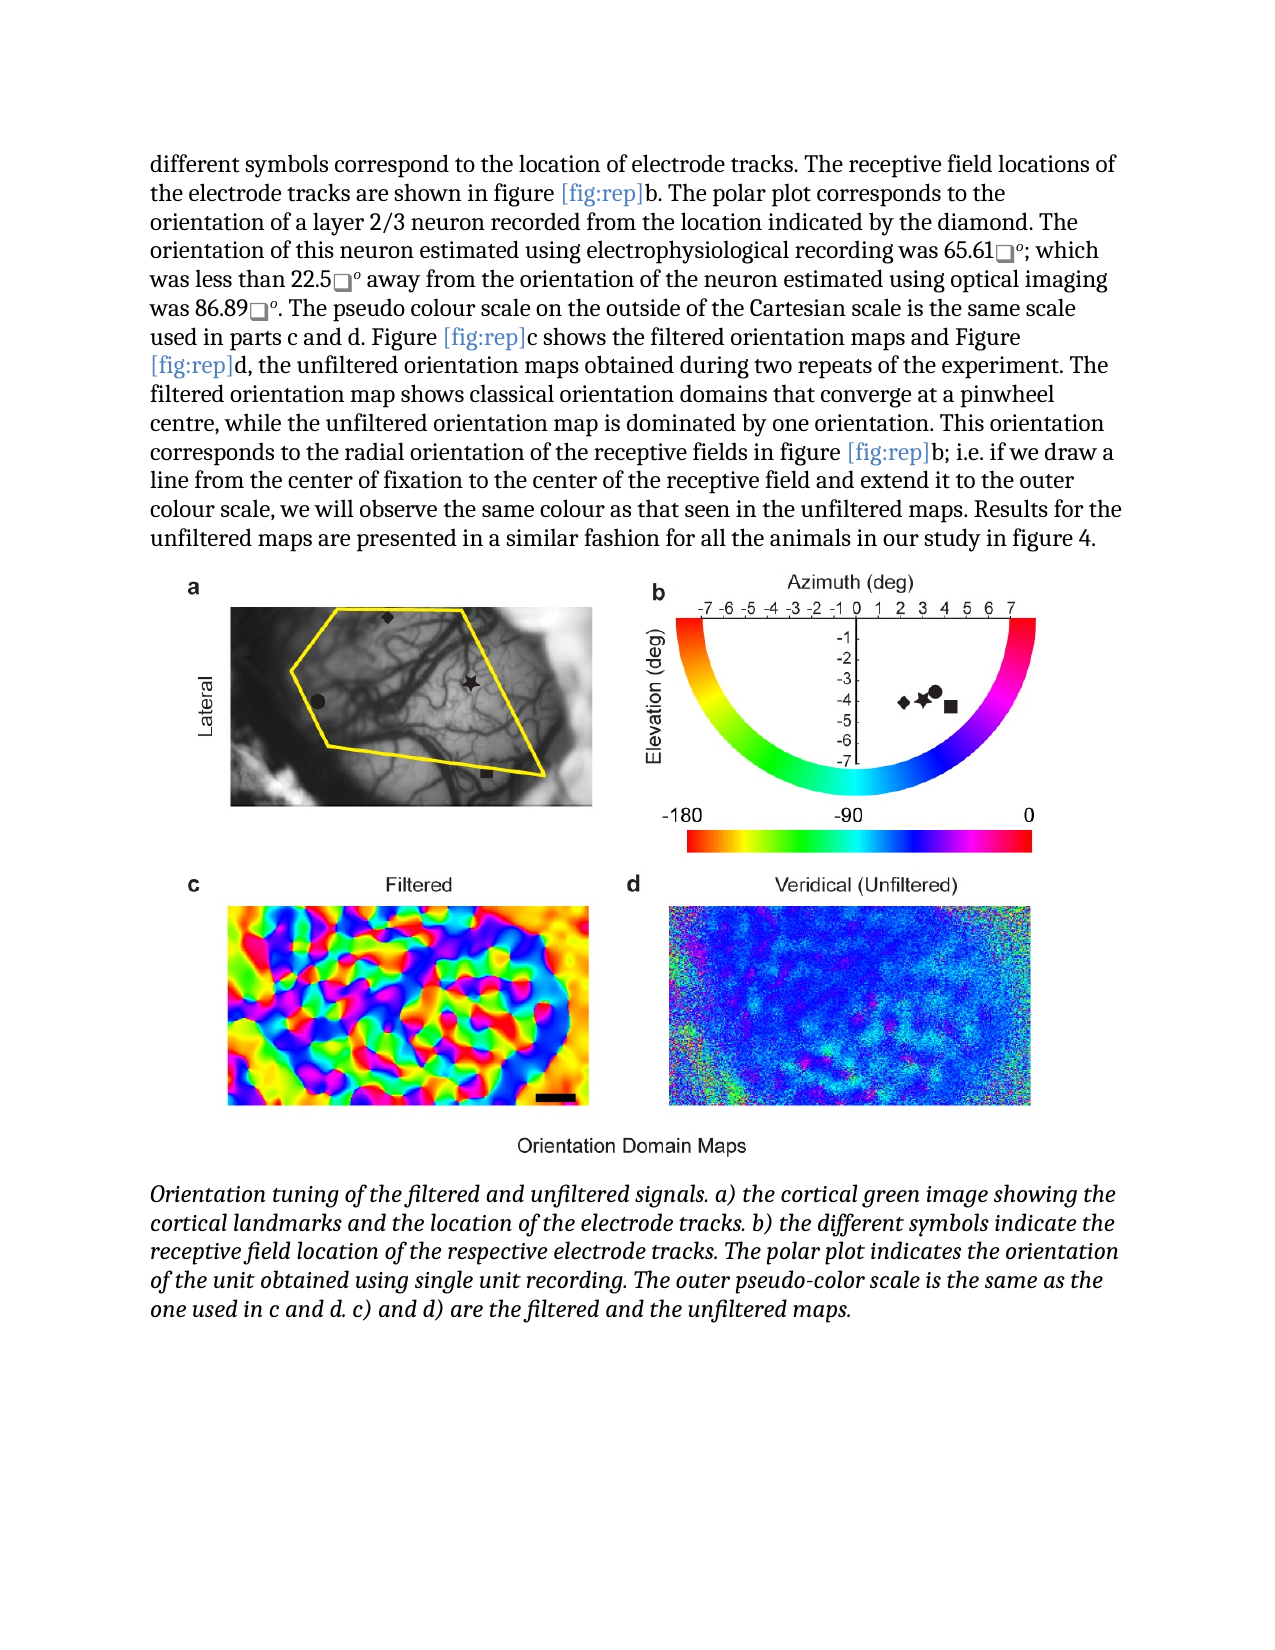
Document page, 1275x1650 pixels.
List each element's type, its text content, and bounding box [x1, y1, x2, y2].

picture [168, 571, 1044, 1159]
text Orientation tuning of the filtered and unfiltered signals. a) the cortical green image showing the cortical landmarks and the location of the electrode tracks. b) the different symbols indicate the receptive field location of the respective electrode tracks. The polar plot indicates the orientation of the unit obtained using single unit recording. The outer pseudo-color scale is the same as the one used in c and d. c) and d) are the filtered and the unfiltered maps. [150, 1180, 1125, 1323]
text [150, 150, 1125, 552]
